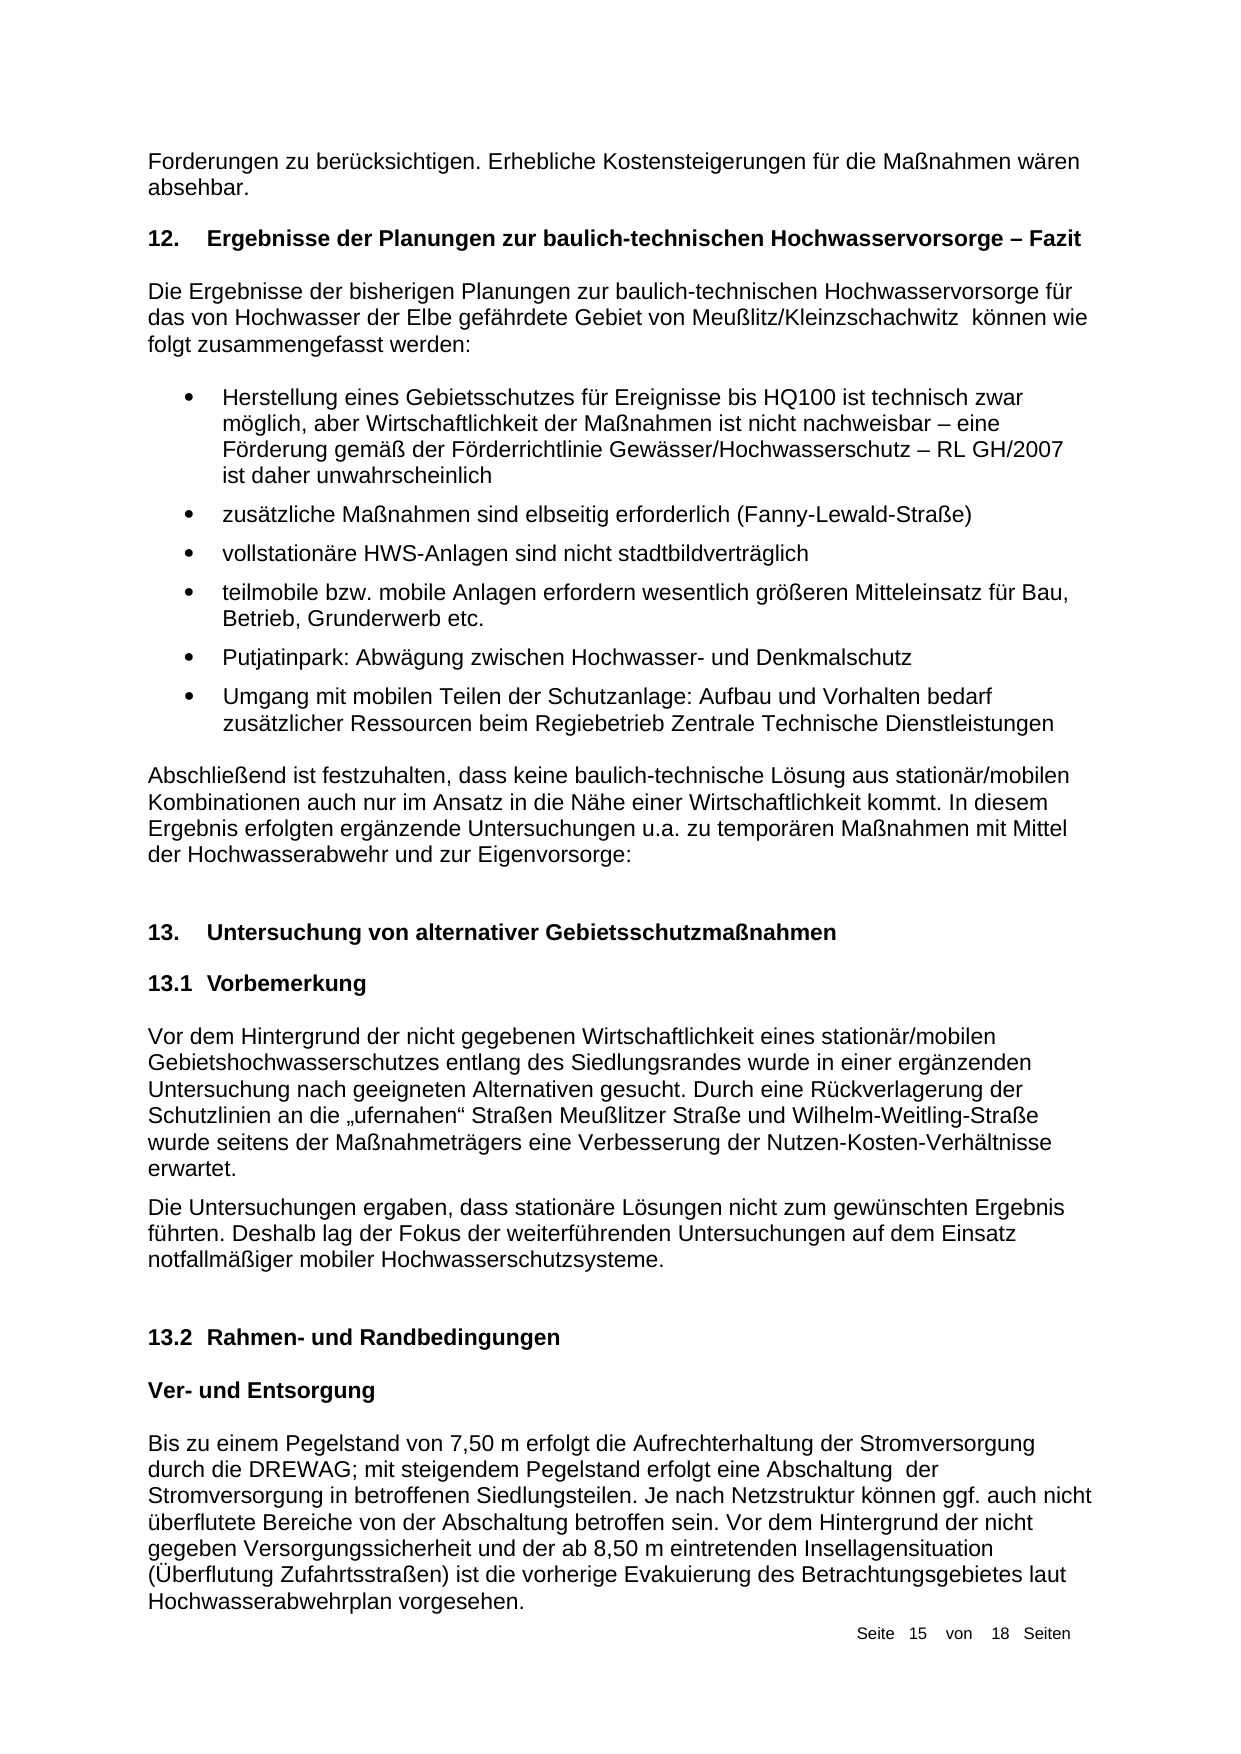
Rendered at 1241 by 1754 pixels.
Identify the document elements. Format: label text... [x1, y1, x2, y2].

text Abschließend ist festzuhalten, dass keine baulich-technische Lösung aus stationär/mobilen Kombinationen auch nur im Ansatz in die Nähe einer Wirtschaftlichkeit kommt. In diesem Ergebnis erfolgten ergänzende Untersuchungen u.a. zu temporären Maßnahmen mit Mittel der Hochwasserabwehr und zur Eigenvorsorge: [148, 762, 1093, 868]
text Vor dem Hintergrund der nicht gegebenen Wirtschaftlichkeit eines stationär/mobilen Gebietshochwasserschutzes entlang des Siedlungsrandes wurde in einer ergänzenden Untersuchung nach geeigneten Alternativen gesucht. Durch eine Rückverlagerung der Schutzlinien an die „ufernahen“ Straßen Meußlitzer Straße und Wilhelm-Weitling-Straße wurde seitens der Maßnahmeträgers eine Verbesserung der Nutzen-Kosten-Verhältnisse erwartet. [148, 1023, 1093, 1181]
list Putjatinpark: Abwägung zwischen Hochwasser- und Denkmalschutz [185, 644, 1093, 671]
subtitle Untersuchung von alternativer Gebietsschutzmaßnahmen [148, 919, 1093, 945]
text Die Untersuchungen ergaben, dass stationäre Lösungen nicht zum gewünschten Ergebnis führten. Deshalb lag der Fokus der weiterführenden Untersuchungen auf dem Einsatz notfallmäßiger mobiler Hochwasserschutzsysteme. [148, 1194, 1093, 1273]
list zusätzliche Maßnahmen sind elbseitig erforderlich (Fanny-Lewald-Straße) [185, 501, 1093, 528]
list Herstellung eines Gebietsschutzes für Ereignisse bis HQ100 ist technisch zwar möglich, aber Wirtschaftlichkeit der Maßnahmen ist nicht nachweisbar – eine Förderung gemäß der Förderrichtlinie Gewässer/Hochwasserschutz – RL GH/2007 ist daher unwahrscheinlich [185, 383, 1093, 489]
text Die Ergebnisse der bisherigen Planungen zur baulich-technischen Hochwasservorsorge für das von Hochwasser der Elbe gefährdete Gebiet von Meußlitz/Kleinzschachwitz können wie folgt zusammengefasst werden: [148, 278, 1093, 357]
list Umgang mit mobilen Teilen der Schutzanlage: Aufbau und Vorhalten bedarf zusätzlicher Ressourcen beim Regiebetrieb Zentrale Technische Dienstleistungen [185, 683, 1093, 736]
list vollstationäre HWS-Anlagen sind nicht stadtbildverträglich [185, 540, 1093, 567]
subtitle Rahmen- und Randbedingungen [148, 1324, 1093, 1350]
text Ver- und Entsorgung [148, 1377, 1093, 1403]
text Bis zu einem Pegelstand von 7,50 m erfolgt die Aufrechterhaltung der Stromversorgung durch die DREWAG; mit steigendem Pegelstand erfolgt eine Abschaltung der Stromversorgung in betroffenen Siedlungsteilen. Je nach Netzstruktur können ggf. auch nicht überflutete Bereiche von der Abschaltung betroffen sein. Vor dem Hintergrund der nicht gegeben Versorgungssicherheit und der ab 8,50 m eintretenden Insellagensituation (Überflutung Zufahrtsstraßen) ist die vorherige Evakuierung des Betrachtungsgebietes laut Hochwasserabwehrplan vorgesehen. [148, 1429, 1093, 1614]
list teilmobile bzw. mobile Anlagen erfordern wesentlich größeren Mitteleinsatz für Bau, Betrieb, Grunderwerb etc. [185, 579, 1093, 632]
subtitle Ergebnisse der Planungen zur baulich-technischen Hochwasservorsorge – Fazit [148, 225, 1093, 252]
subtitle Vorbemerkung [148, 970, 1093, 997]
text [148, 148, 1093, 200]
